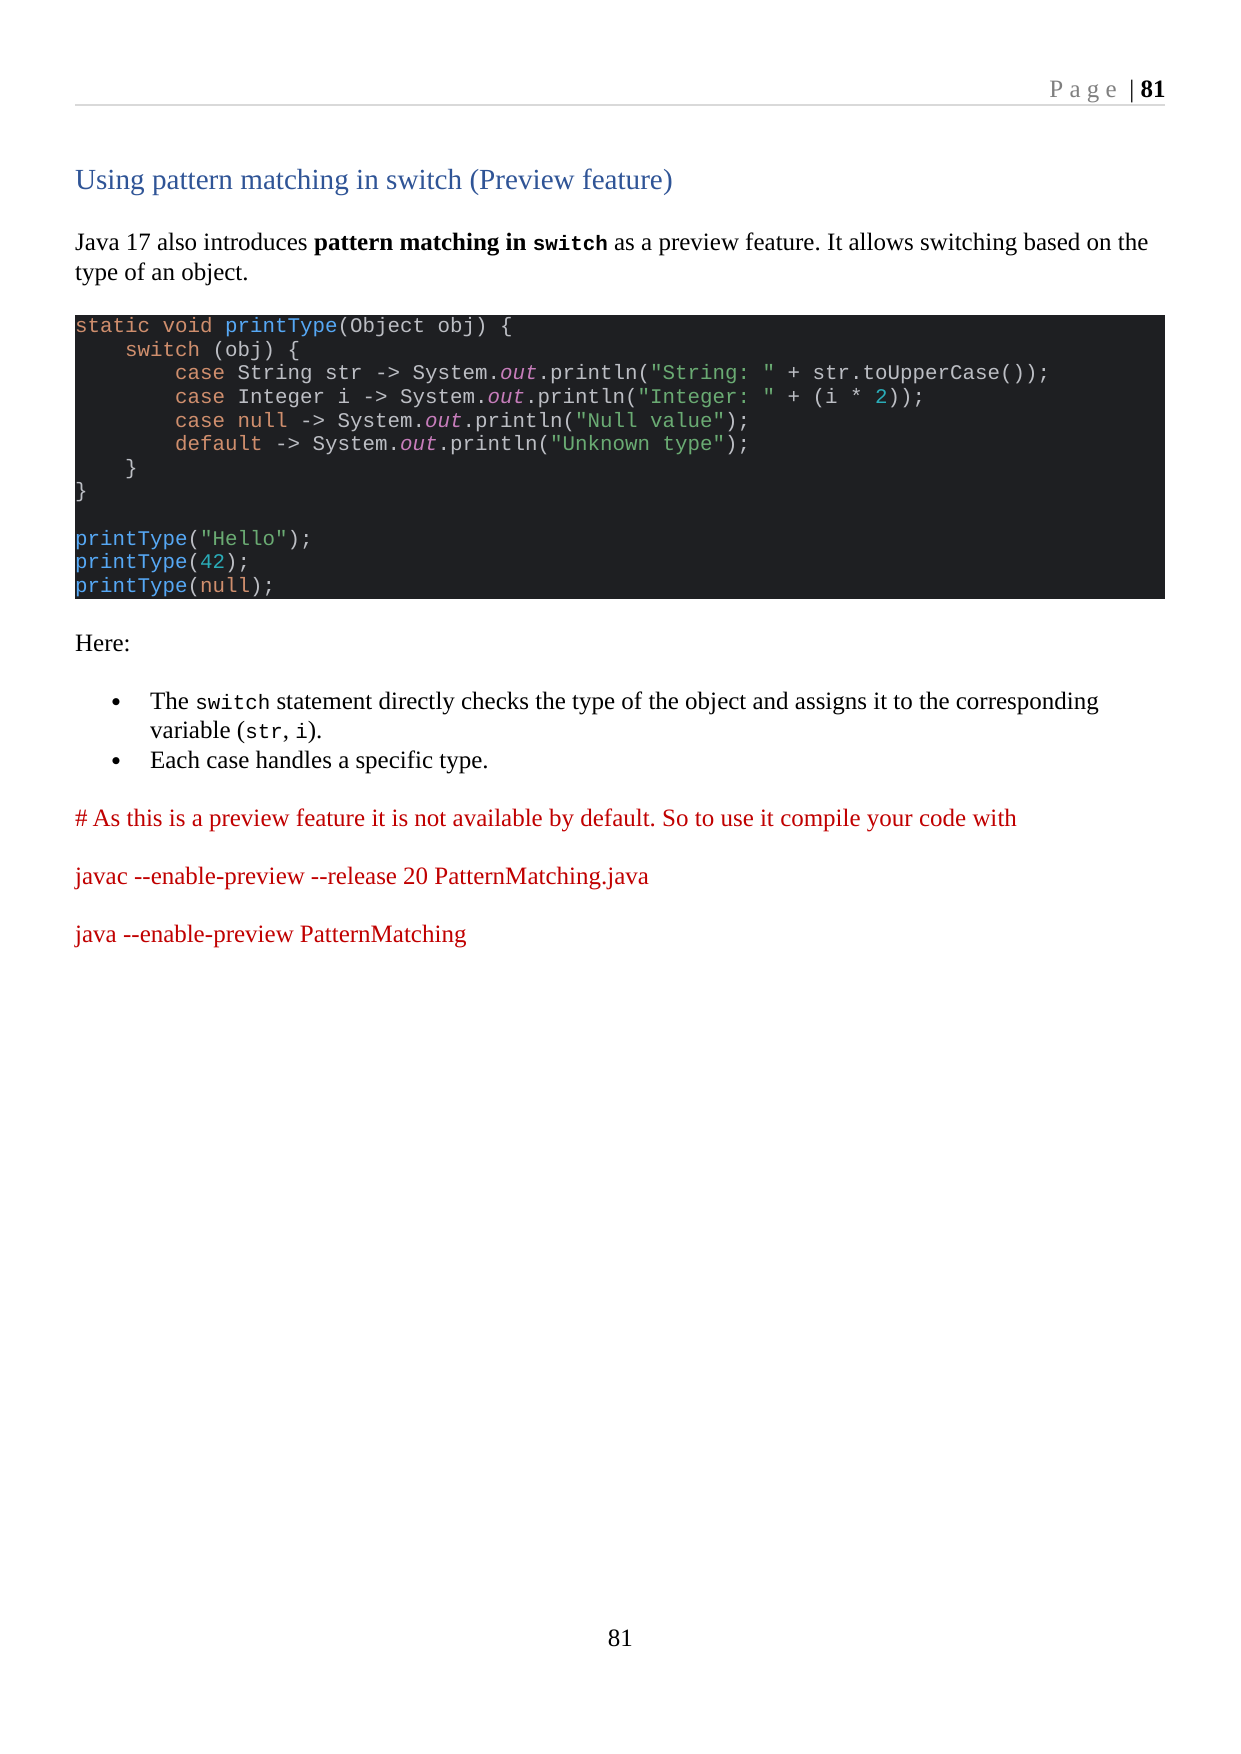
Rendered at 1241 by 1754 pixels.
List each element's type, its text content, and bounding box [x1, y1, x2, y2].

text javac --enable-preview --release 20 PatternMatching.java [75, 861, 1165, 889]
text Java 17 also introduces pattern matching in switch as a preview feature. It allows switching based on the type of an object. [75, 227, 1165, 286]
text # As this is a preview feature it is not available by default. So to use it compile your code with [75, 803, 1165, 832]
text Here: [75, 628, 1165, 657]
list The switch statement directly checks the type of the object and assigns it to the corresponding variable (str, i). [112, 686, 1165, 745]
text java --enable-preview PatternMatching [75, 919, 1165, 947]
list Each case handles a specific type. [112, 745, 1165, 774]
text static void printType(Object obj) { switch (obj) { case String str -> System.out.println("String: " + str.toUpperCase()); case Integer i -> System.out.println("Integer: " + (i * 2)); case null -> System.out.println("Null value"); default -> System.out.println("Unknown type"); } } printType("Hello"); printType(42); printType(null); [75, 315, 1165, 599]
subtitle Using pattern matching in switch (Preview feature) [75, 162, 1165, 196]
